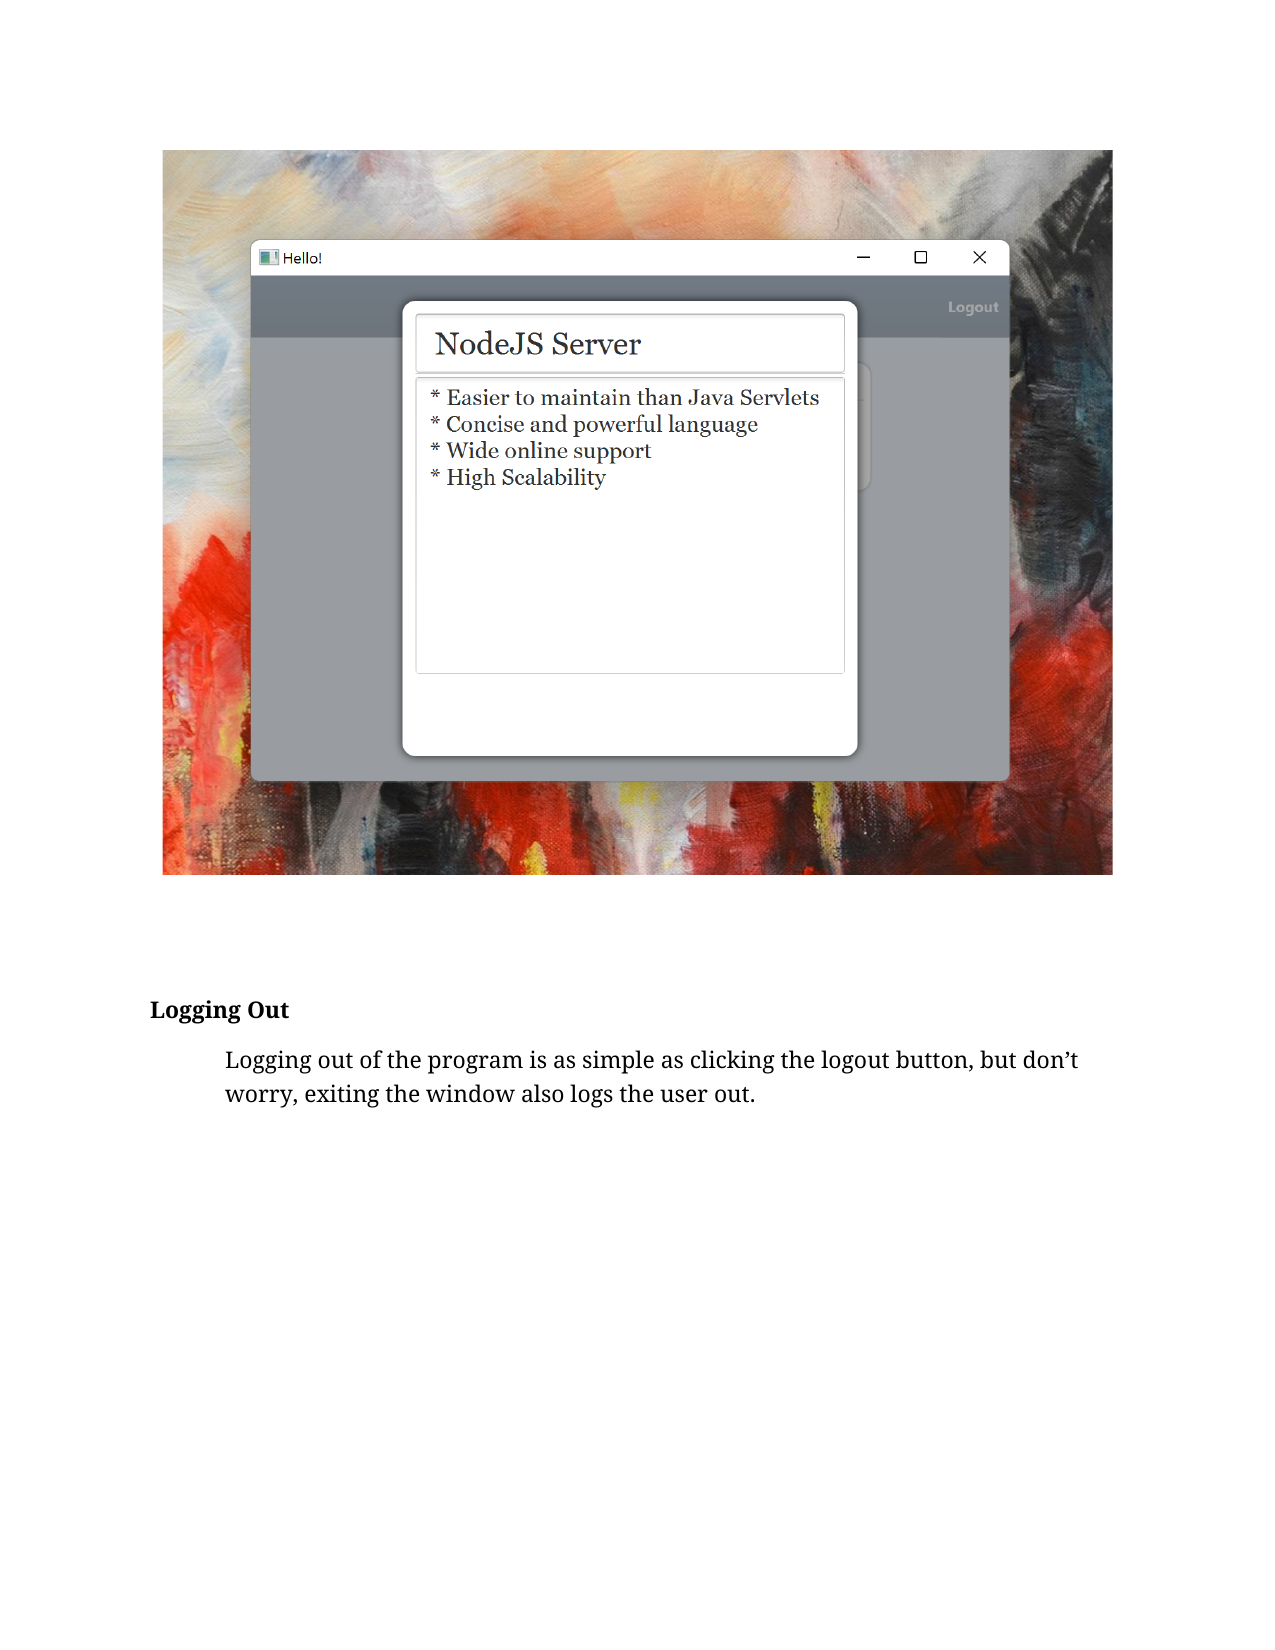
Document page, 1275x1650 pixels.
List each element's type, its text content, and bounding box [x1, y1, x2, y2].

text Logging Out [150, 994, 1125, 1025]
picture [162, 150, 1113, 875]
text Logging out of the program is as simple as clicking the logout button, but don’t worry, exiting the window also logs the user out. [225, 1044, 1125, 1109]
